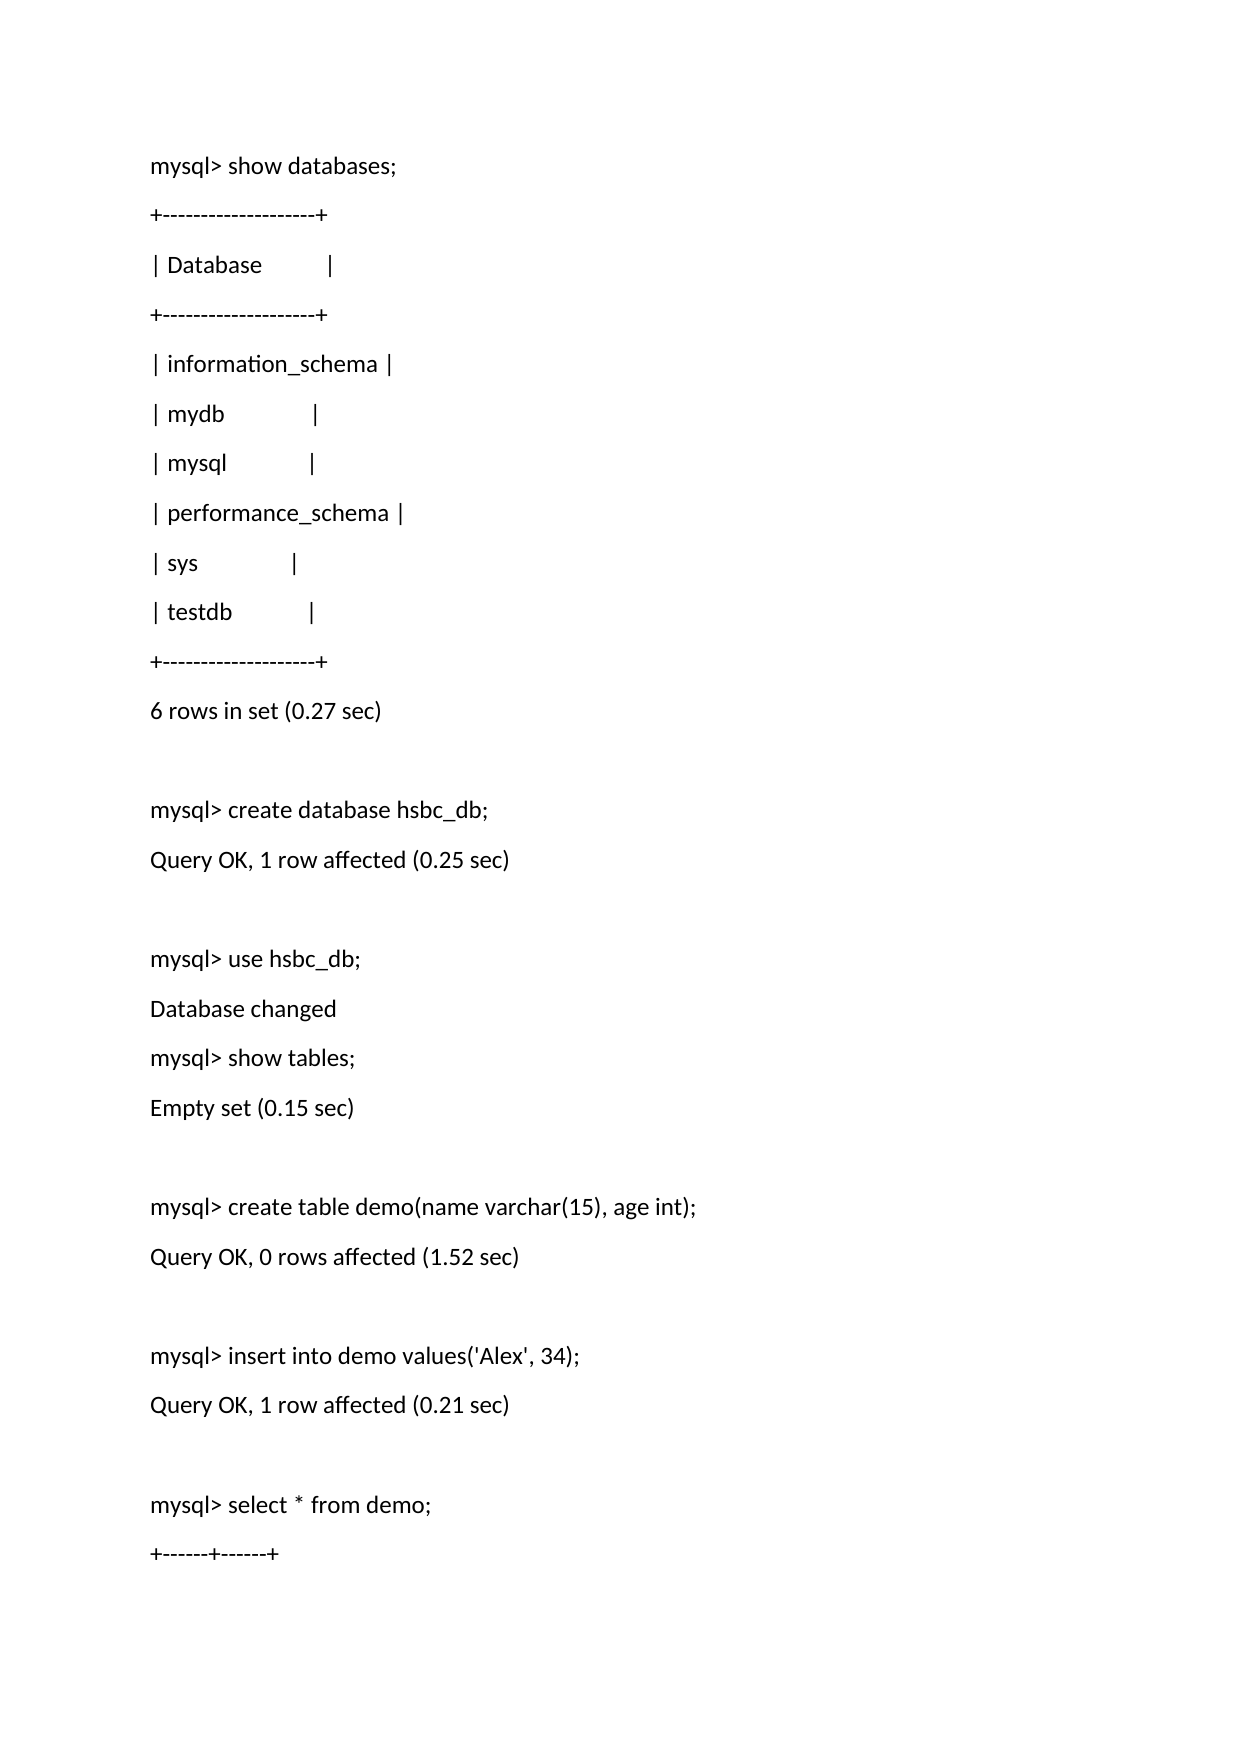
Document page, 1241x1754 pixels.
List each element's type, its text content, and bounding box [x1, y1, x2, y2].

text | information_schema | [150, 348, 1090, 379]
text | mydb | [150, 398, 1090, 428]
text Query OK, 1 row affected (0.21 sec) [150, 1389, 1090, 1420]
text mysql> select * from demo; [150, 1489, 1090, 1519]
text mysql> create database hsbc_db; [150, 794, 1090, 825]
text Database changed [150, 993, 1090, 1023]
text mysql> show tables; [150, 1042, 1090, 1073]
text | mysql | [150, 447, 1090, 478]
text | testdb | [150, 596, 1090, 627]
text +--------------------+ [150, 299, 1090, 329]
text +------+------+ [150, 1538, 1090, 1569]
text | Database | [150, 249, 1090, 280]
text | sys | [150, 547, 1090, 577]
text mysql> create table demo(name varchar(15), age int); [150, 1191, 1090, 1222]
text 6 rows in set (0.27 sec) [150, 695, 1090, 726]
text mysql> use hsbc_db; [150, 943, 1090, 974]
text mysql> show databases; [150, 150, 1090, 181]
text Query OK, 1 row affected (0.25 sec) [150, 844, 1090, 875]
text +--------------------+ [150, 646, 1090, 676]
text +--------------------+ [150, 199, 1090, 230]
text | performance_schema | [150, 497, 1090, 528]
text Query OK, 0 rows affected (1.52 sec) [150, 1241, 1090, 1271]
text mysql> insert into demo values('Alex', 34); [150, 1340, 1090, 1371]
text Empty set (0.15 sec) [150, 1092, 1090, 1123]
